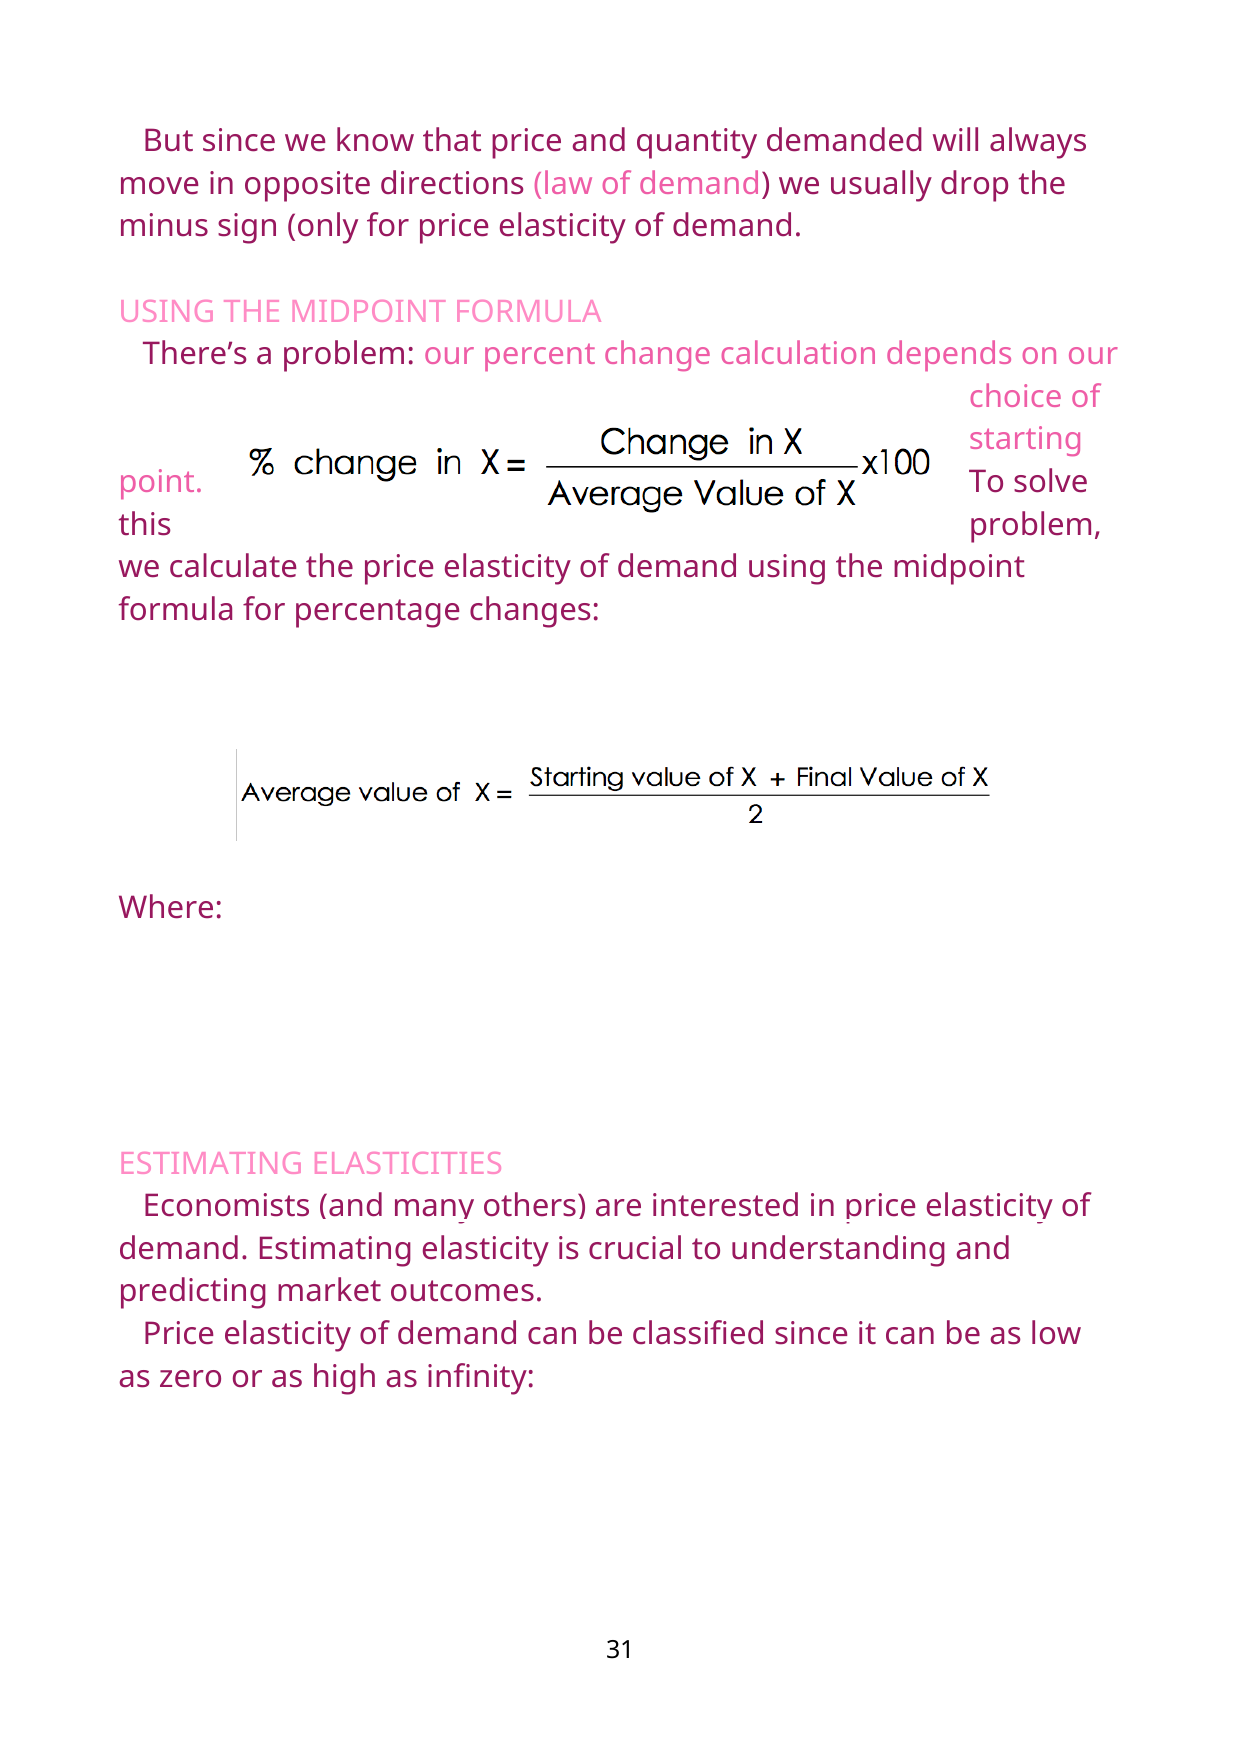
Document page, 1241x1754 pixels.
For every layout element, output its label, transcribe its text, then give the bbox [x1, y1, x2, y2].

text USING THE MIDPOINT FORMULA [118, 288, 1122, 331]
text But since we know that price and quantity demanded will always move in opposite directions (law of demand) we usually drop the minus sign (only for price elasticity of demand. [118, 118, 1122, 246]
picture [230, 412, 944, 519]
text ESTIMATING ELASTICITIES [118, 1141, 1122, 1183]
text Price elasticity of demand can be classified since it can be as low as zero or as high as infinity: [118, 1311, 1122, 1396]
text Where: [118, 800, 1122, 928]
text Economists (and many others) are interested in price elasticity of demand. Estimating elasticity is crucial to understanding and predicting market outcomes. [118, 1183, 1122, 1311]
picture [236, 749, 1003, 841]
